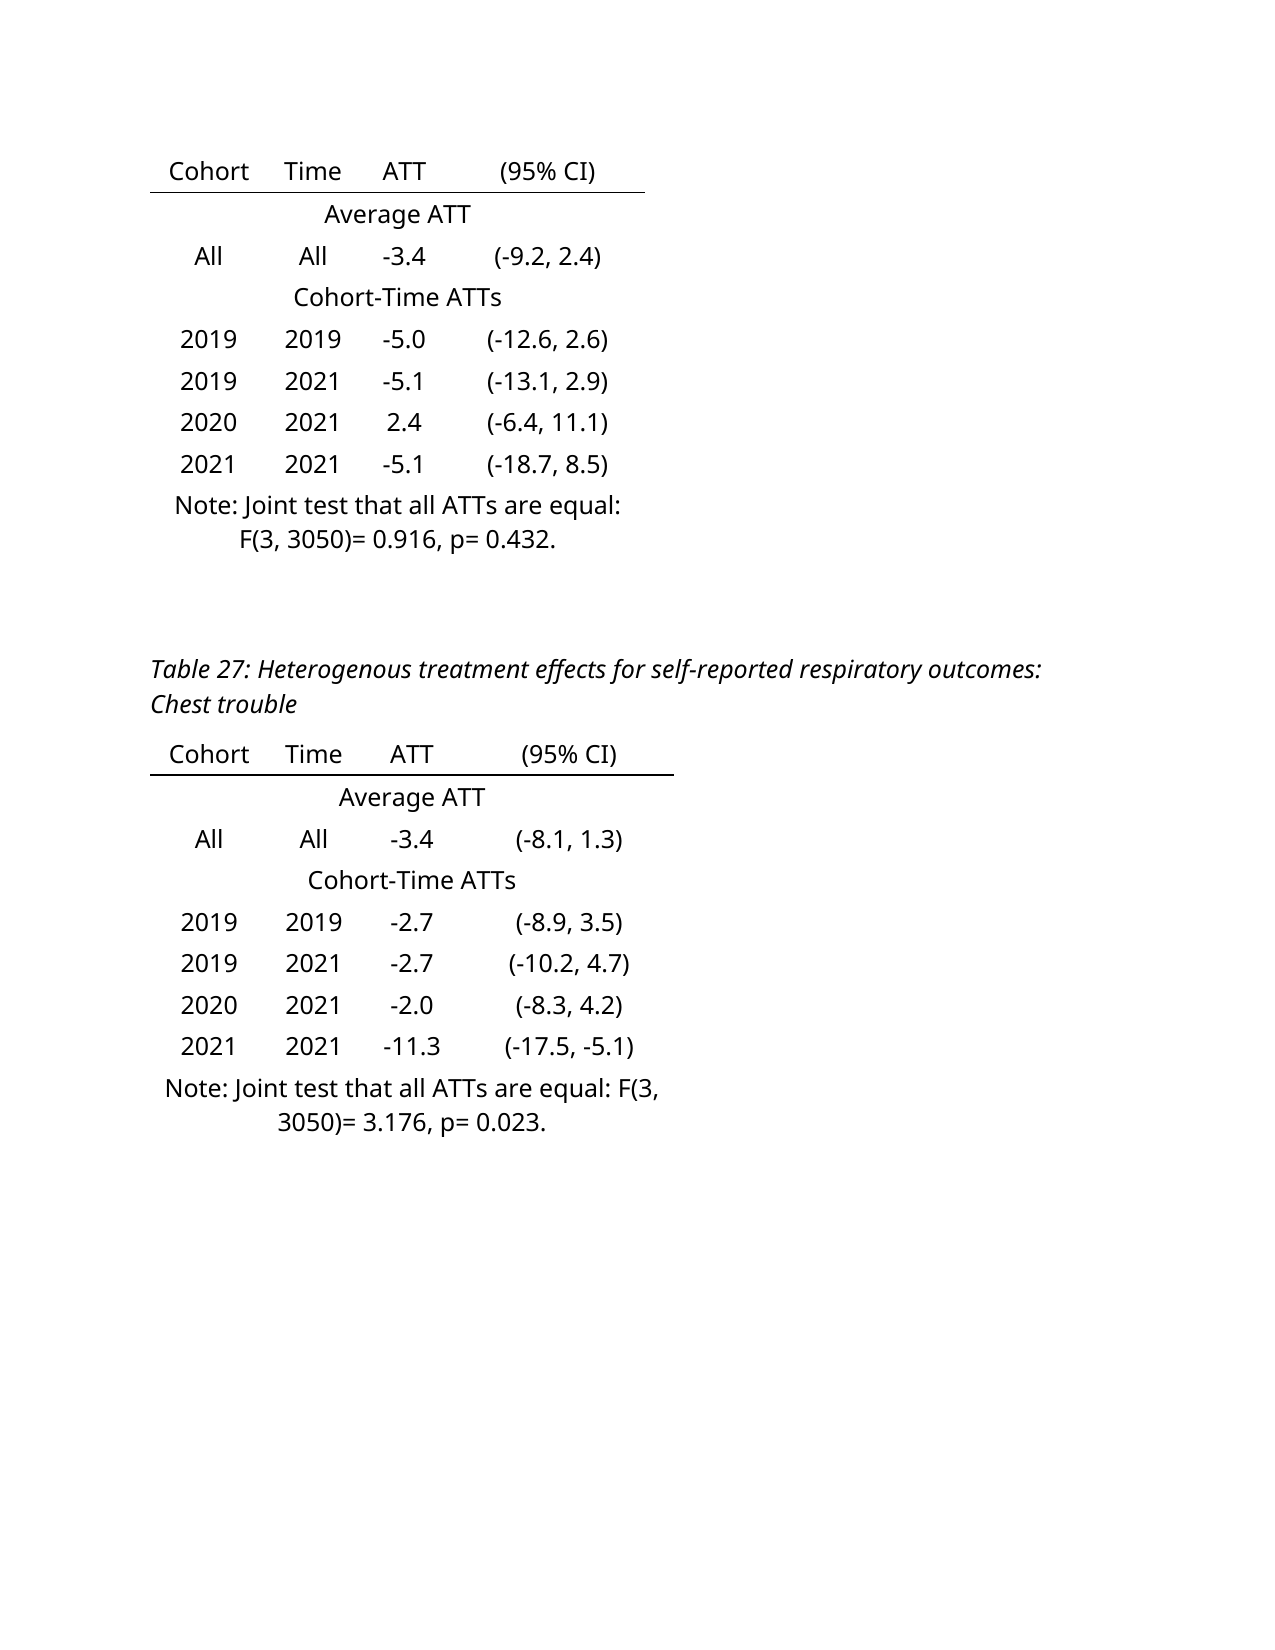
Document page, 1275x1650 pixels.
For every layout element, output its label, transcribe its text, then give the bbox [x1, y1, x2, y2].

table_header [139, 150, 1114, 560]
table_header Table 27: Heterogenous treatment effects for self-reported respiratory outcomes: Chest trouble [139, 631, 1114, 1143]
